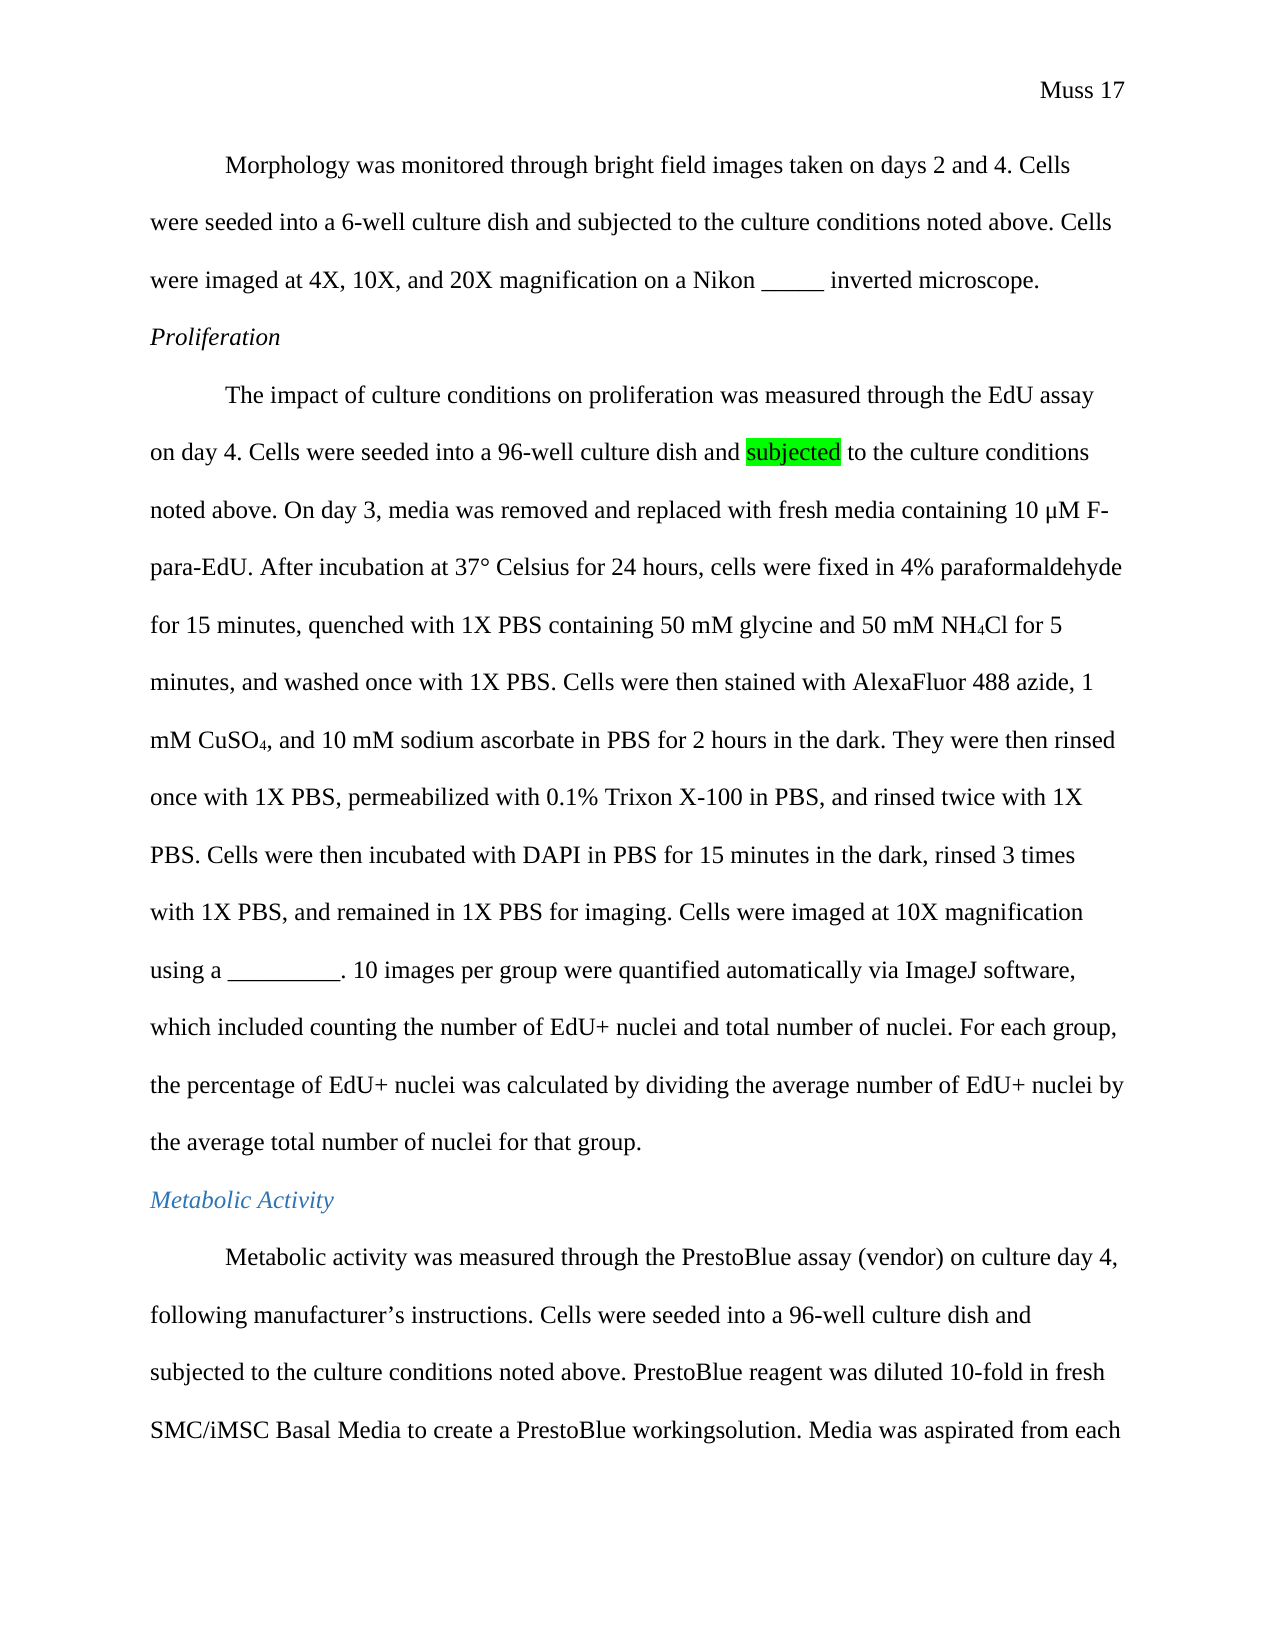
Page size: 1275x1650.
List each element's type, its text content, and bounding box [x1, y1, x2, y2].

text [150, 1242, 1125, 1444]
text The impact of culture conditions on proliferation was measured through the EdU assay on day 4. Cells were seeded into a 96-well culture dish and subjected to the culture conditions noted above. On day 3, media was removed and replaced with fresh media containing 10 μM F-para-EdU. After incubation at 37° Celsius for 24 hours, cells were fixed in 4% paraformaldehyde for 15 minutes, quenched with 1X PBS containing 50 mM glycine and 50 mM NH4Cl for 5 minutes, and washed once with 1X PBS. Cells were then stained with AlexaFluor 488 azide, 1 mM CuSO4, and 10 mM sodium ascorbate in PBS for 2 hours in the dark. They were then rinsed once with 1X PBS, permeabilized with 0.1% Trixon X-100 in PBS, and rinsed twice with 1X PBS. Cells were then incubated with DAPI in PBS for 15 minutes in the dark, rinsed 3 times with 1X PBS, and remained in 1X PBS for imaging. Cells were imaged at 10X magnification using a _________. 10 images per group were quantified automatically via ImageJ software, which included counting the number of EdU+ nuclei and total number of nuclei. For each group, the percentage of EdU+ nuclei was calculated by dividing the average number of EdU+ nuclei by the average total number of nuclei for that group. [150, 380, 1125, 1156]
text Metabolic Activity [150, 1185, 1125, 1214]
text Proliferation [150, 322, 1125, 351]
text Morphology was monitored through bright field images taken on days 2 and 4. Cells were seeded into a 6-well culture dish and subjected to the culture conditions noted above. Cells were imaged at 4X, 10X, and 20X magnification on a Nikon _____ inverted microscope. [150, 150, 1125, 294]
